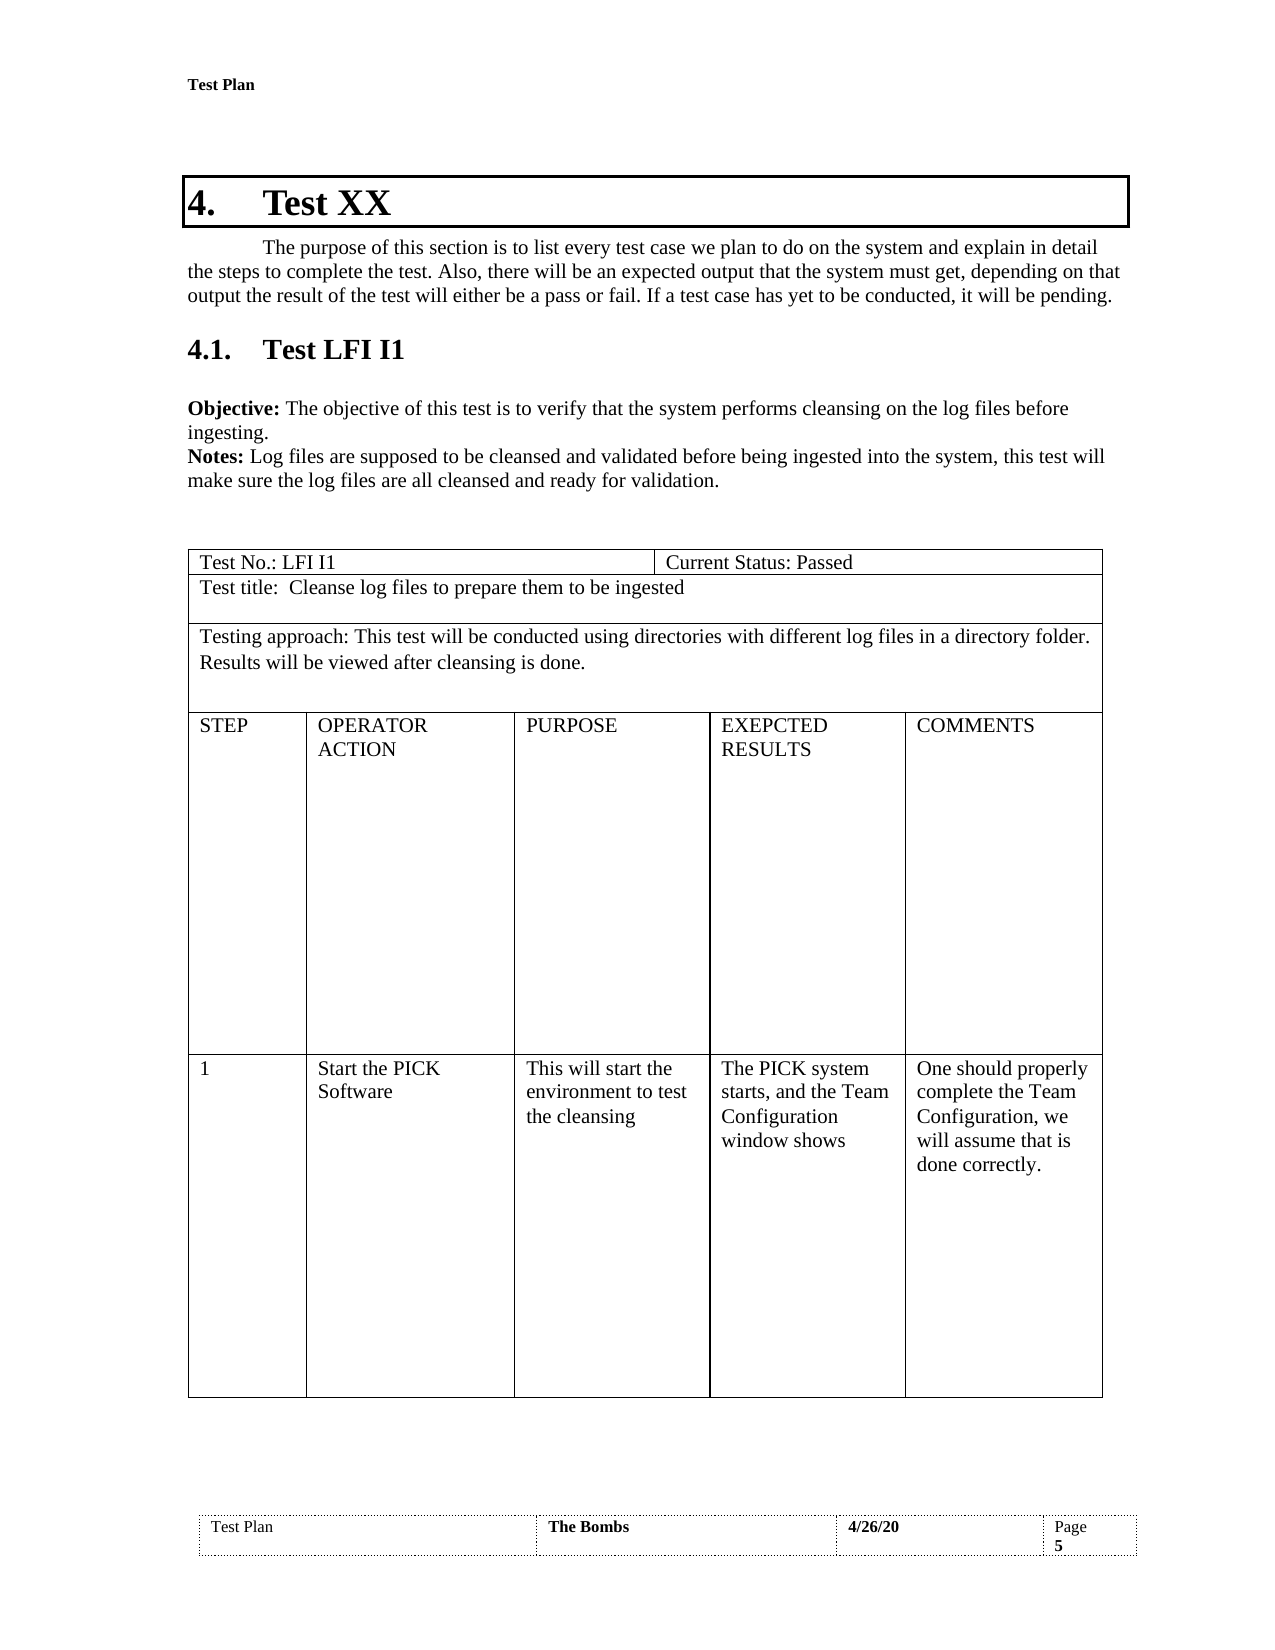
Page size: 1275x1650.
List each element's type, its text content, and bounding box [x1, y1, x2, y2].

table_cell The PICK system starts, and the Team Configuration window shows [711, 1055, 905, 1397]
table_header Current Status: Passed [655, 550, 1102, 574]
subtitle Test XX [185, 178, 1127, 225]
table_cell COMMENTS [906, 713, 1102, 1054]
subtitle Test LFI I1 [187, 332, 1125, 366]
table_cell 1 [189, 1055, 306, 1397]
table_cell One should properly complete the Team Configuration, we will assume that is done correctly. [906, 1055, 1102, 1397]
text Objective: The objective of this test is to verify that the system performs cleansing on the log files before ingesting. [187, 396, 1125, 444]
table_cell This will start the environment to test the cleansing [515, 1055, 709, 1397]
table_header Test No.: LFI I1 [189, 550, 654, 574]
table_cell STEP [189, 713, 306, 1054]
table_cell OPERATOR ACTION [307, 713, 514, 1054]
text Notes: Log files are supposed to be cleansed and validated before being ingested into the system, this test will make sure the log files are all cleansed and ready for validation. [187, 444, 1125, 492]
table_cell Test title: Cleanse log files to prepare them to be ingested [189, 575, 1102, 623]
text The purpose of this section is to list every test case we plan to do on the system and explain in detail the steps to complete the test. Also, there will be an expected output that the system must get, depending on that output the result of the test will either be a pass or fail. If a test case has yet to be conducted, it will be pending. [187, 235, 1125, 307]
table_cell EXEPCTED RESULTS [711, 713, 905, 1054]
table_cell Testing approach: This test will be conducted using directories with different log files in a directory folder. Results will be viewed after cleansing is done. [189, 624, 1102, 712]
table_cell PURPOSE [515, 713, 709, 1054]
table_cell Start the PICK Software [307, 1055, 514, 1397]
